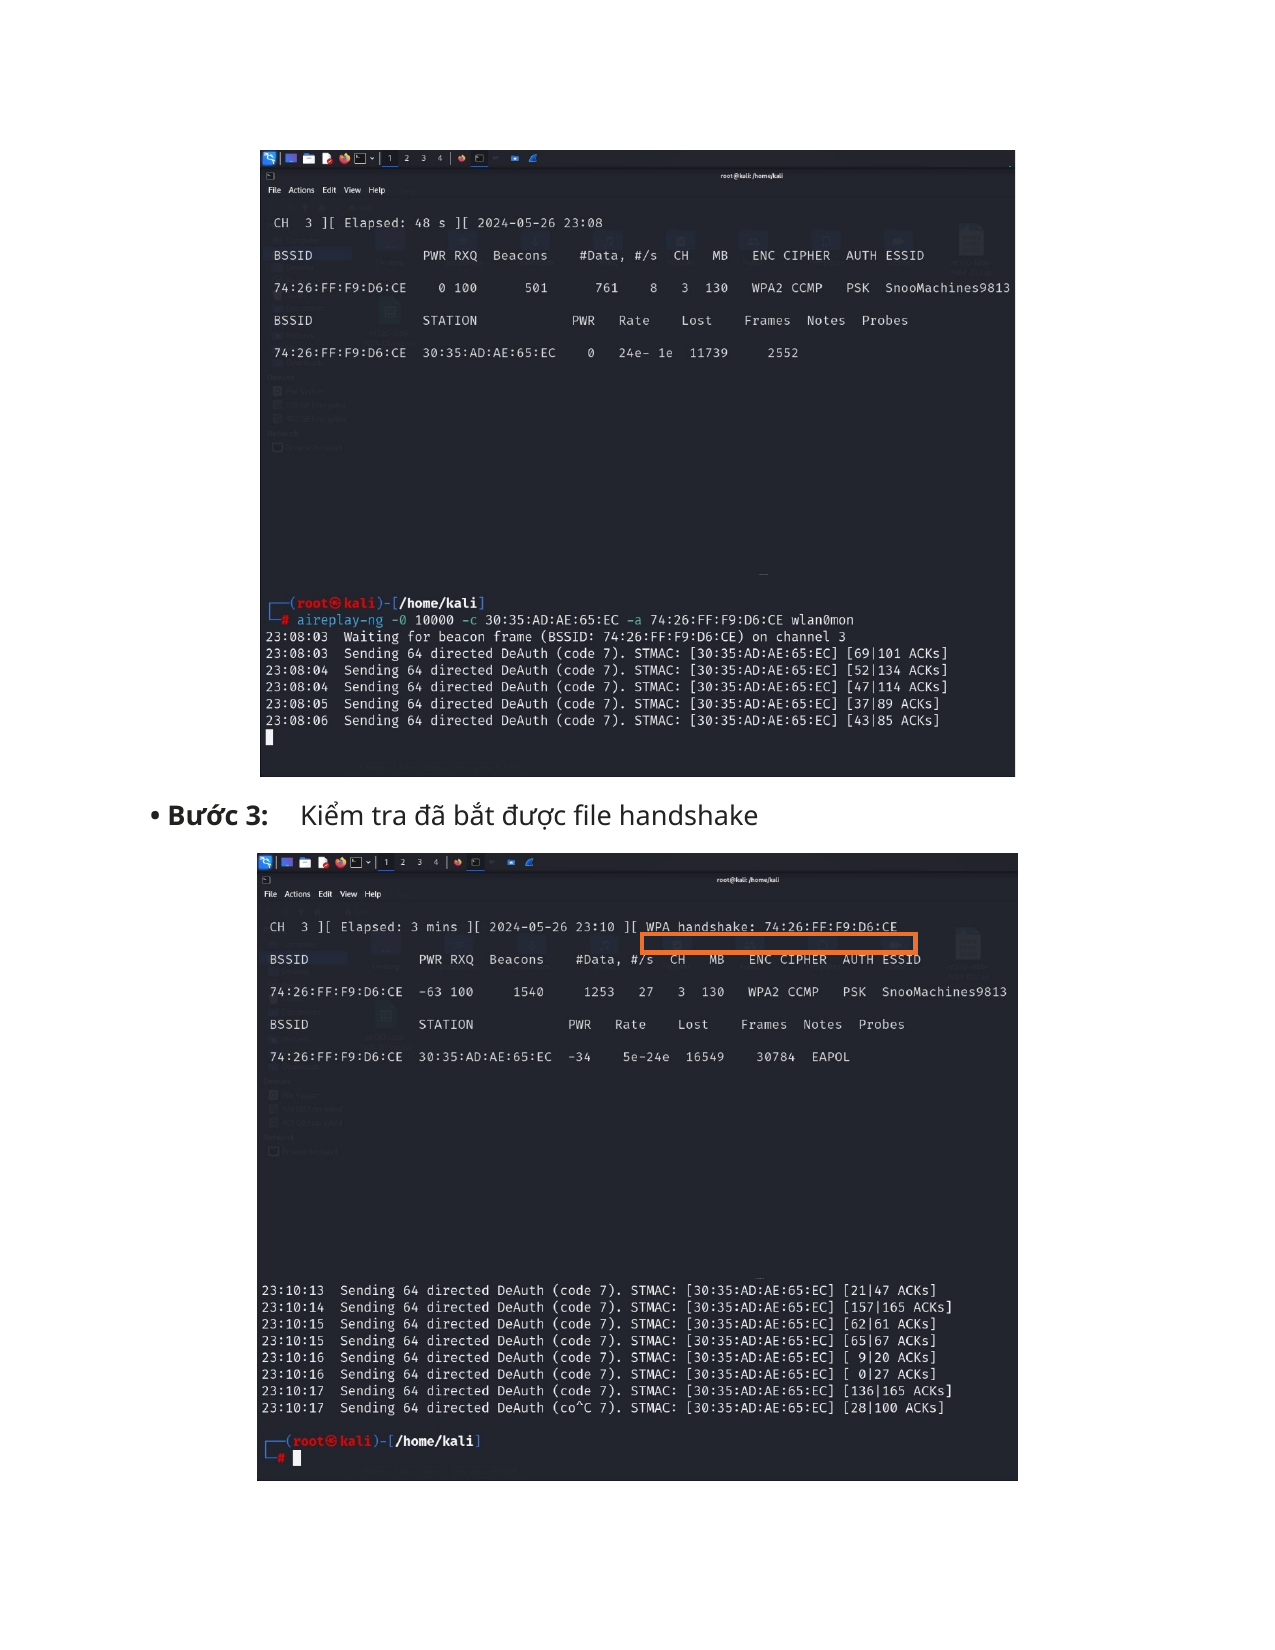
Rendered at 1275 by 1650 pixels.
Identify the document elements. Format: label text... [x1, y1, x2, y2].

picture [260, 150, 1016, 777]
picture [257, 853, 1018, 1481]
text Kiểm tra đã bắt được file handshake [150, 797, 1125, 834]
